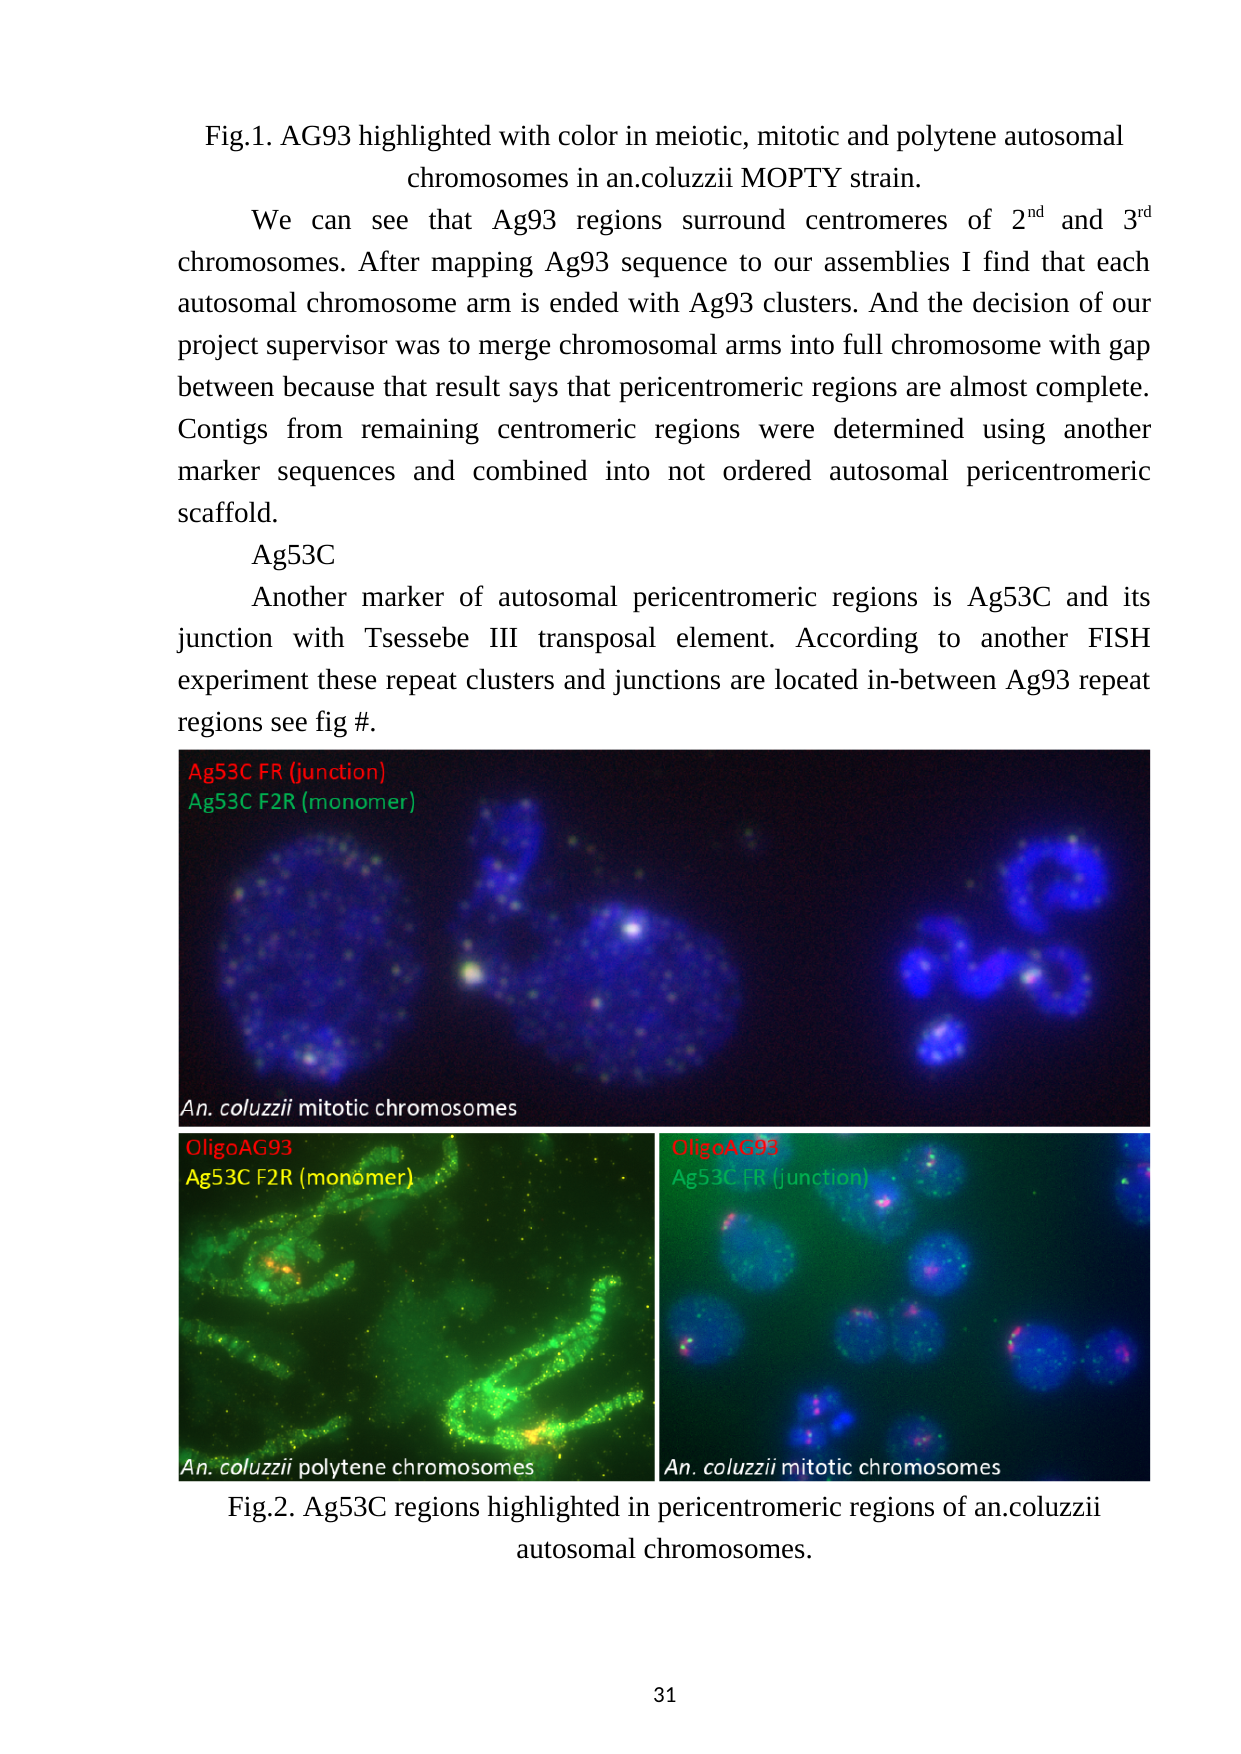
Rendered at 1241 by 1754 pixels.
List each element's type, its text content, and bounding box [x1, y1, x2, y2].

text We can see that Ag93 regions surround centromeres of 2nd and 3rd chromosomes. After mapping Ag93 sequence to our assemblies I find that each autosomal chromosome arm is ended with Ag93 clusters. And the decision of our project supervisor was to merge chromosomal arms into full chromosome with gap between because that result says that pericentromeric regions are almost complete. Contigs from remaining centromeric regions were determined using another marker sequences and combined into not ordered autosomal pericentromeric scaffold. [177, 202, 1152, 528]
text Ag53C regions highlighted in pericentromeric regions of an.coluzzii autosomal chromosomes. [177, 1489, 1152, 1565]
picture [177, 746, 1152, 1482]
text Ag53C [177, 537, 1152, 570]
text Another marker of autosomal pericentromeric regions is Ag53C and its junction with Tsessebe III transposal element. According to another FISH experiment these repeat clusters and junctions are located in-between Ag93 repeat regions see fig #. [177, 579, 1152, 738]
text AG93 highlighted with color in meiotic, mitotic and polytene autosomal chromosomes in an.coluzzii MOPTY strain. [177, 118, 1152, 193]
